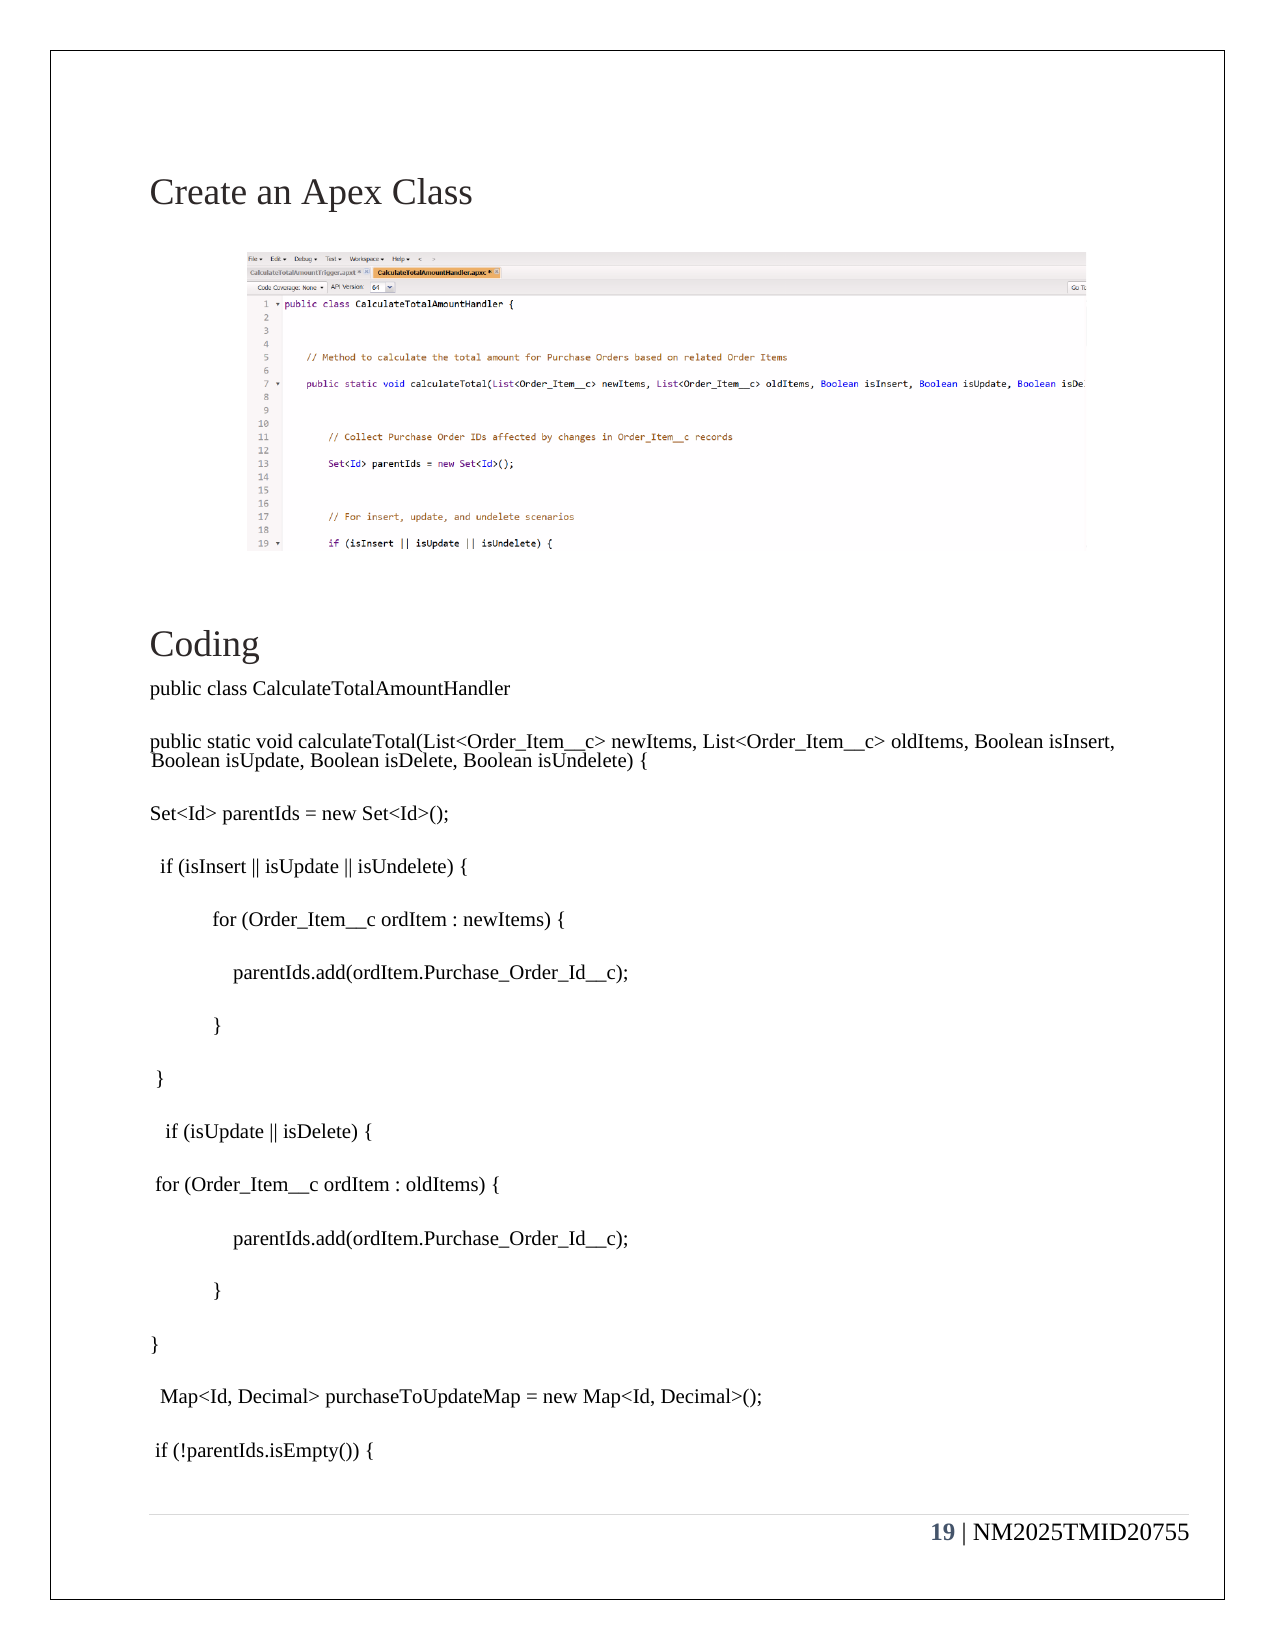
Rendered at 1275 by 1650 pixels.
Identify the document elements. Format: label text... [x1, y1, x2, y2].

text Map<Id, Decimal> purchaseToUpdateMap = new Map<Id, Decimal>(); [149, 1389, 1189, 1408]
text if (isInsert || isUpdate || isUndelete) { [149, 858, 1189, 878]
subtitle Coding [149, 382, 1189, 664]
text } [149, 1283, 1189, 1302]
text parentIds.add(ordItem.Purchase_Order_Id__c); [149, 1229, 1189, 1249]
text public class CalculateTotalAmountHandler [149, 680, 1189, 699]
text public static void calculateTotal(List<Order_Item__c> newItems, List<Order_Item__c> oldItems, Boolean isInsert, Boolean isUpdate, Boolean isDelete, Boolean isUndelete) { [149, 733, 1189, 772]
text } [149, 1071, 1189, 1090]
text if (isUpdate || isDelete) { [149, 1123, 1189, 1143]
text } [149, 1336, 1189, 1355]
text for (Order_Item__c ordItem : oldItems) { [149, 1177, 1189, 1196]
text parentIds.add(ordItem.Purchase_Order_Id__c); [149, 964, 1189, 984]
picture [245, 252, 1086, 549]
text Set<Id> parentIds = new Set<Id>(); [149, 805, 1189, 824]
text if (!parentIds.isEmpty()) { [149, 1442, 1189, 1461]
text } [149, 1017, 1189, 1037]
text for (Order_Item__c ordItem : newItems) { [149, 911, 1189, 931]
subtitle Create an Apex Class [149, 153, 1189, 213]
